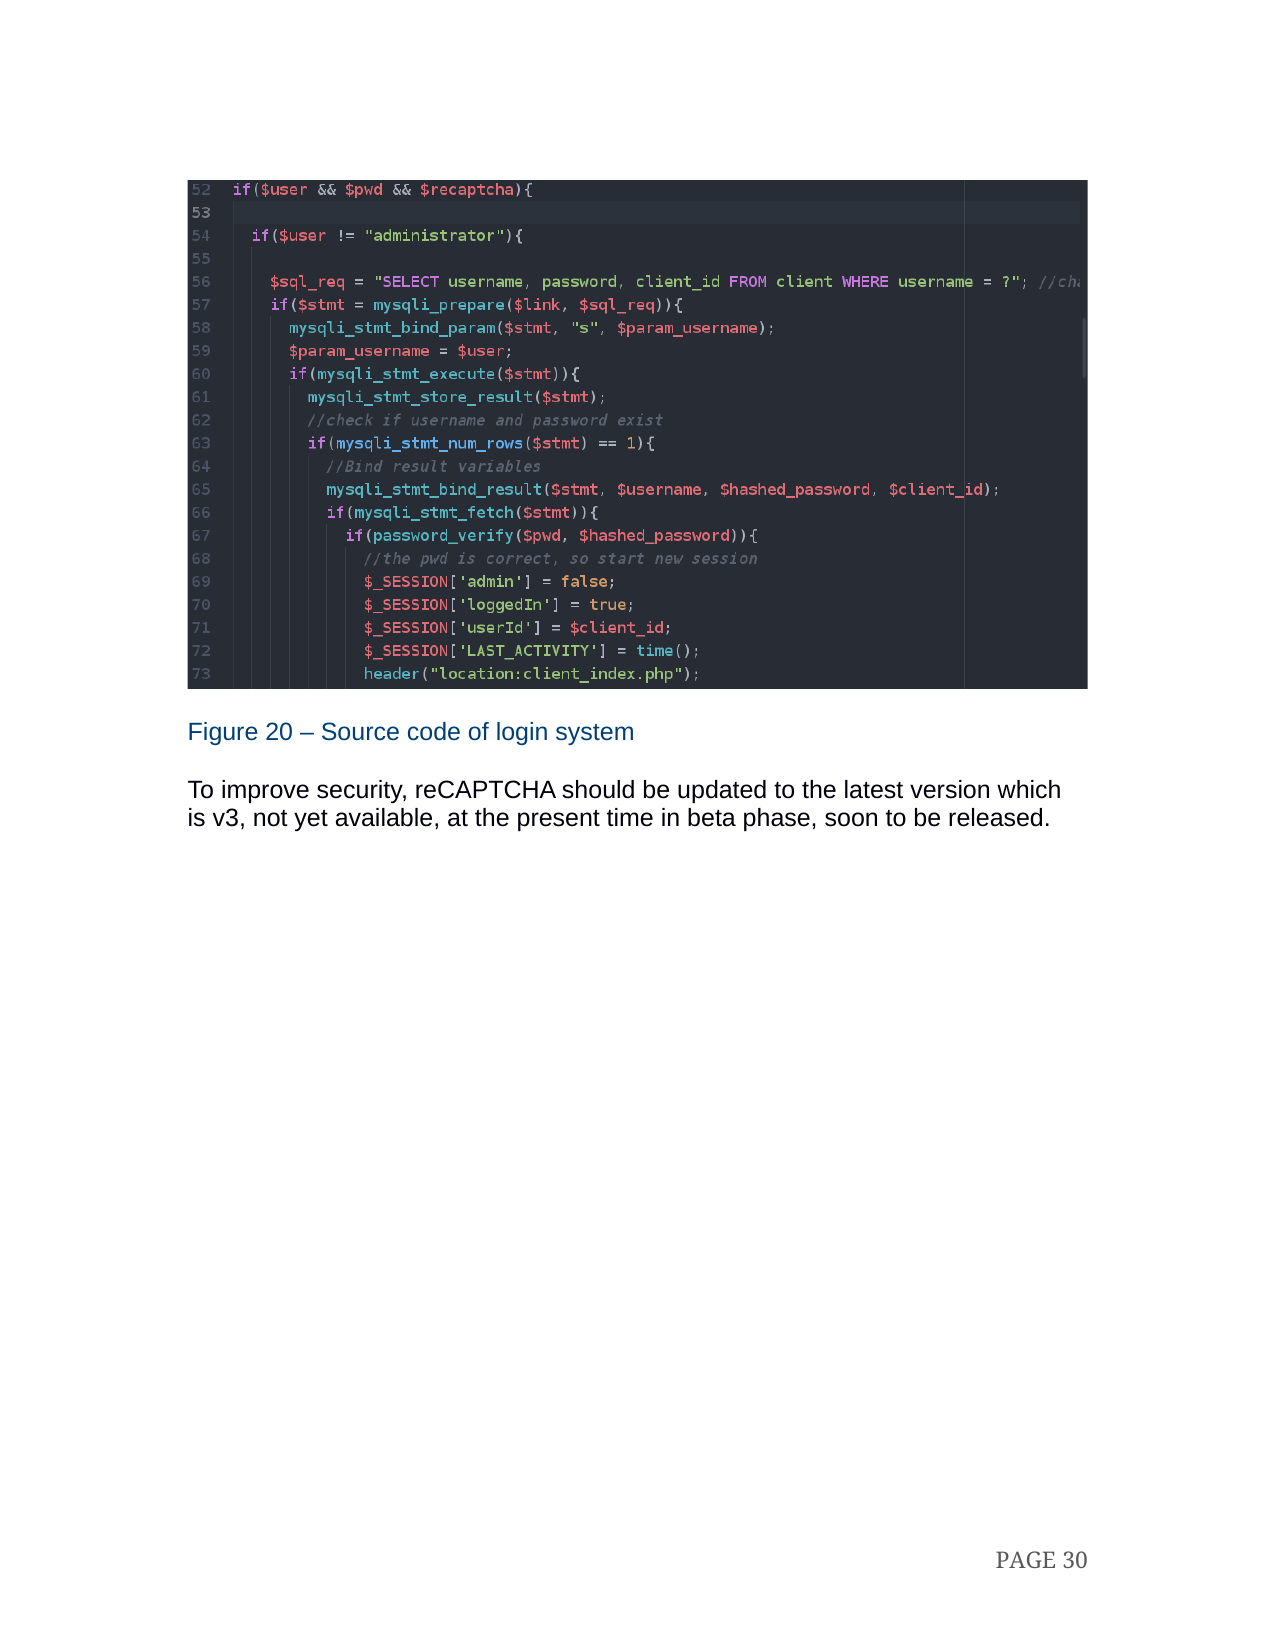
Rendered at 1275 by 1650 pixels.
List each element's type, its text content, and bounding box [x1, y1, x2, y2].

text To improve security, reCAPTCHA should be updated to the latest version which is v3, not yet available, at the present time in beta phase, soon to be released. [187, 774, 1087, 832]
picture [187, 180, 1088, 689]
text Figure 20 – Source code of login system [187, 717, 1087, 746]
